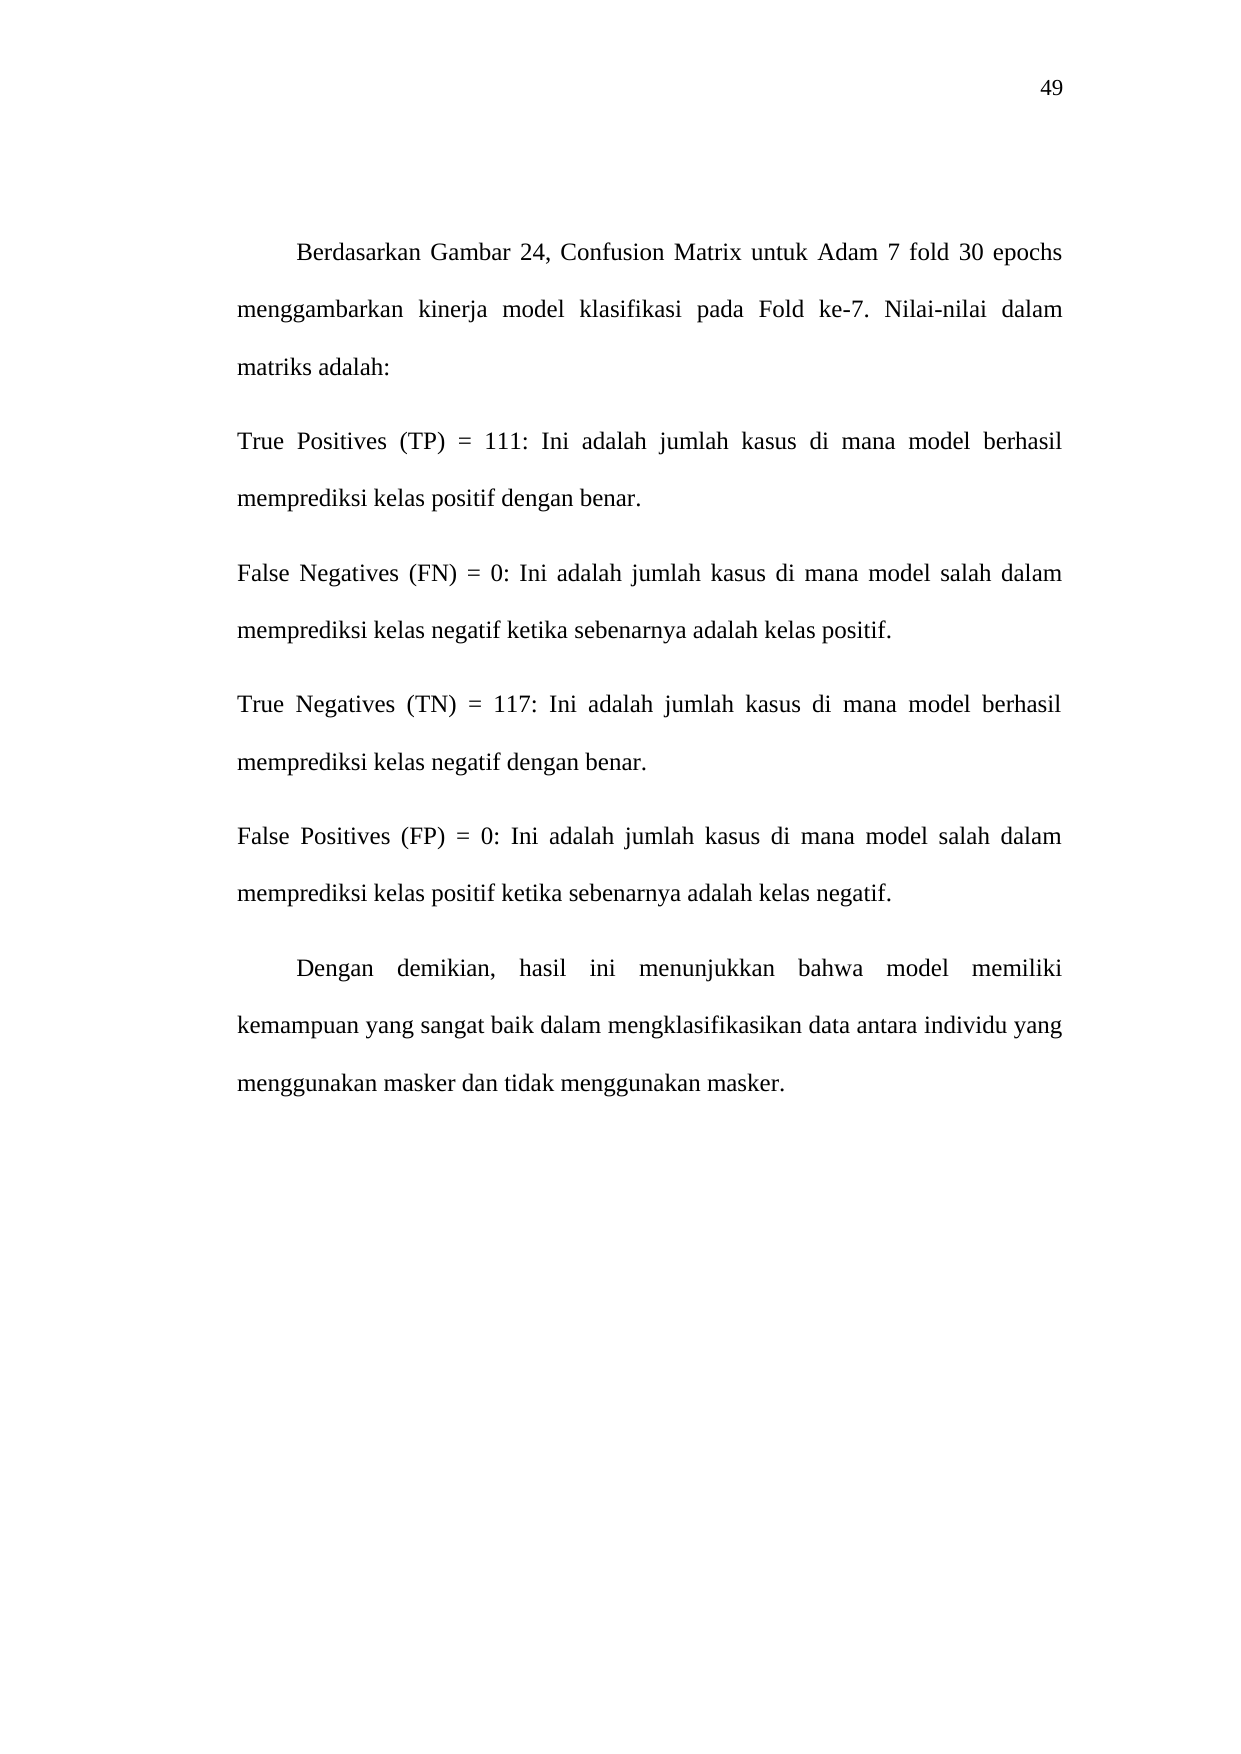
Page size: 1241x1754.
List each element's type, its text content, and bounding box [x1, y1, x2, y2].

text Berdasarkan Gambar 24, Confusion Matrix untuk Adam 7 fold 30 epochs menggambarkan kinerja model klasifikasi pada Fold ke-7. Nilai-nilai dalam matriks adalah: [237, 237, 1063, 381]
text Dengan demikian, hasil ini menunjukkan bahwa model memiliki kemampuan yang sangat baik dalam mengklasifikasikan data antara individu yang menggunakan masker dan tidak menggunakan masker. [237, 953, 1063, 1096]
text True Negatives (TN) = 117: Ini adalah jumlah kasus di mana model berhasil memprediksi kelas negatif dengan benar. [237, 689, 1063, 776]
text True Positives (TP) = 111: Ini adalah jumlah kasus di mana model berhasil memprediksi kelas positif dengan benar. [237, 426, 1063, 512]
text False Positives (FP) = 0: Ini adalah jumlah kasus di mana model salah dalam memprediksi kelas positif ketika sebenarnya adalah kelas negatif. [237, 821, 1063, 907]
text False Negatives (FN) = 0: Ini adalah jumlah kasus di mana model salah dalam memprediksi kelas negatif ketika sebenarnya adalah kelas positif. [237, 558, 1063, 644]
